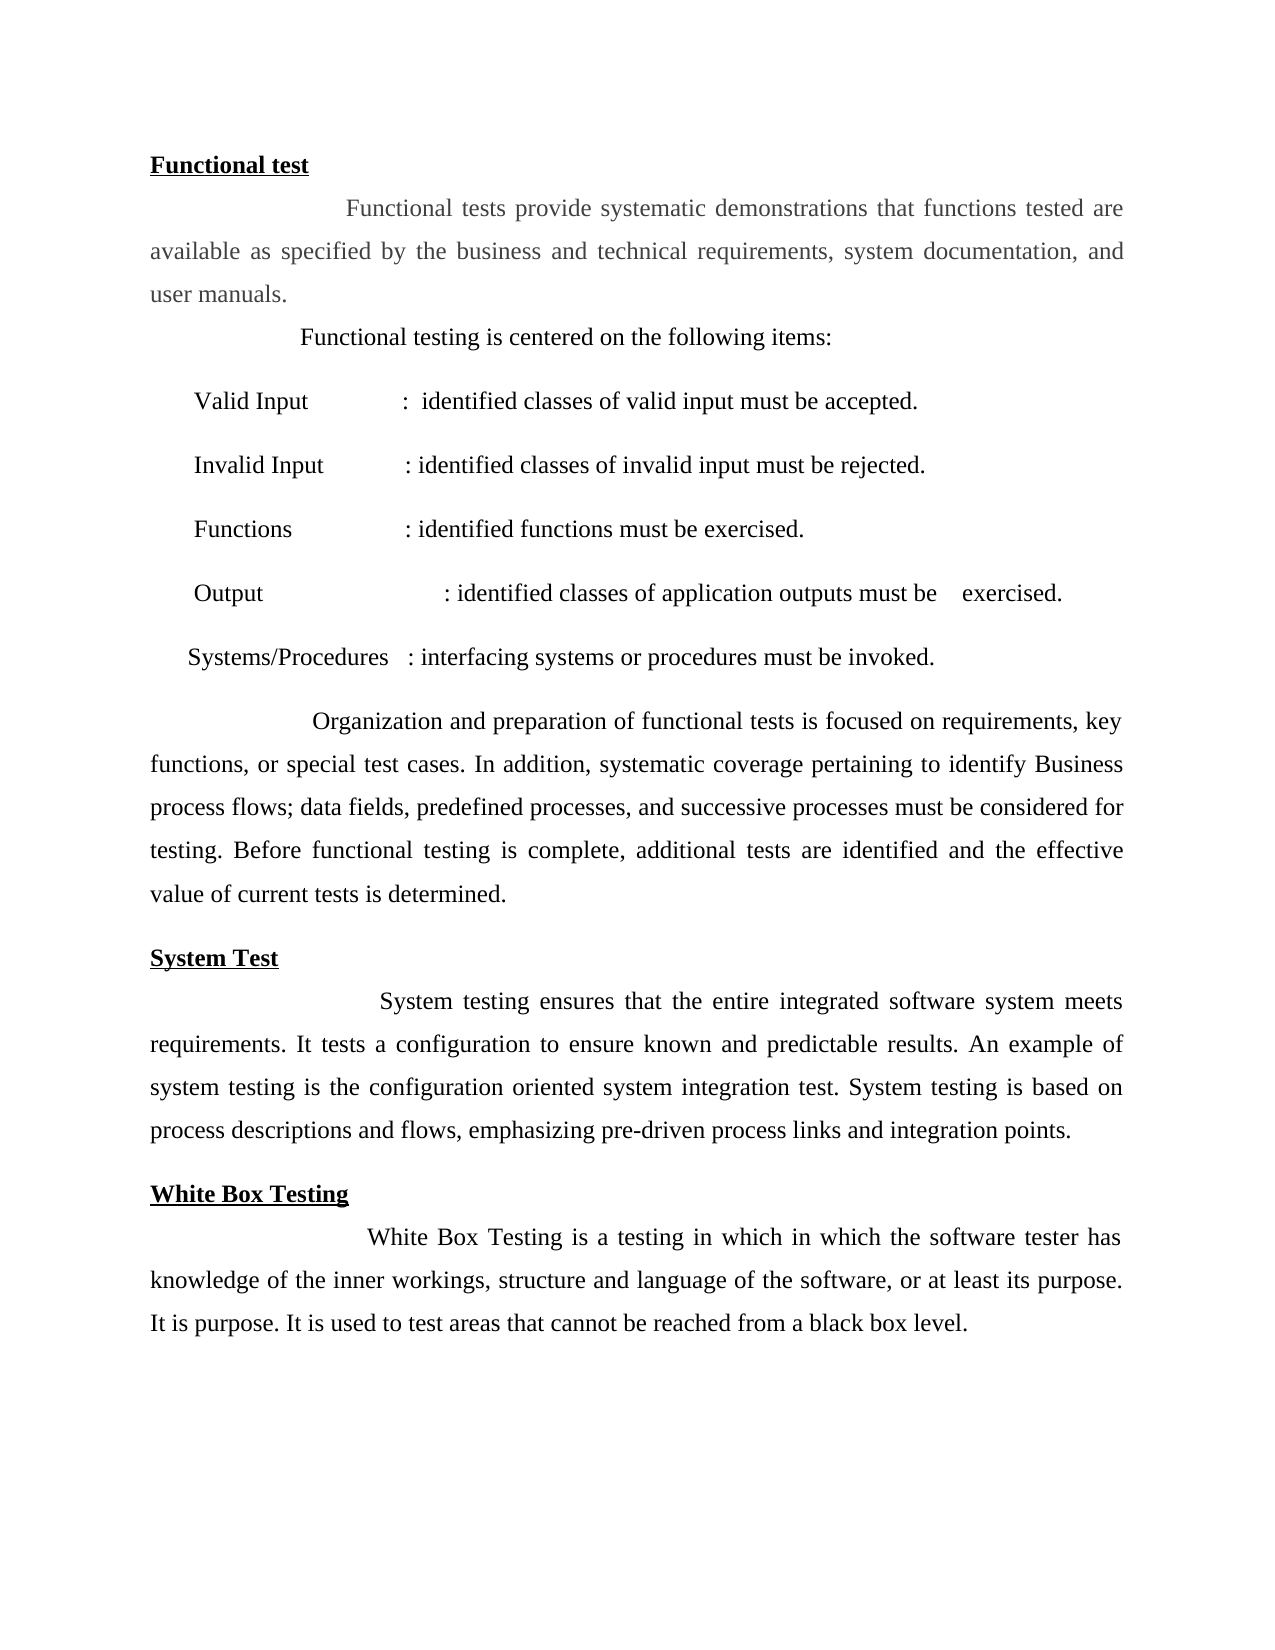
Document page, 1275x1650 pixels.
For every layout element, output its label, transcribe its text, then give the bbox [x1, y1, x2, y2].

text System testing ensures that the entire integrated software system meets requirements. It tests a configuration to ensure known and predictable results. An example of system testing is the configuration oriented system integration test. System testing is based on process descriptions and flows, emphasizing pre-driven process links and integration points. [150, 986, 1125, 1144]
subtitle Functional tests provide systematic demonstrations that functions tested are available as specified by the business and technical requirements, system documentation, and user manuals. [150, 193, 1125, 308]
text Organization and preparation of functional tests is focused on requirements, key functions, or special test cases. In addition, systematic coverage pertaining to identify Business process flows; data fields, predefined processes, and successive processes must be considered for testing. Before functional testing is complete, additional tests are identified and the effective value of current tests is determined. [150, 706, 1125, 907]
text Invalid Input : identified classes of invalid input must be rejected. [150, 450, 1125, 479]
subtitle White Box Testing [150, 1179, 1125, 1208]
text Output : identified classes of application outputs must be exercised. [150, 578, 1125, 607]
text Valid Input : identified classes of valid input must be accepted. [150, 386, 1125, 415]
text Functions : identified functions must be exercised. [150, 514, 1125, 543]
text Functional testing is centered on the following items: [150, 322, 1125, 351]
text Systems/Procedures : interfacing systems or procedures must be invoked. [150, 642, 1125, 671]
text White Box Testing is a testing in which in which the software tester has knowledge of the inner workings, structure and language of the software, or at least its purpose. It is purpose. It is used to test areas that cannot be reached from a black box level. [150, 1222, 1125, 1337]
subtitle Functional test [150, 150, 1125, 179]
subtitle System Test [150, 943, 1125, 971]
